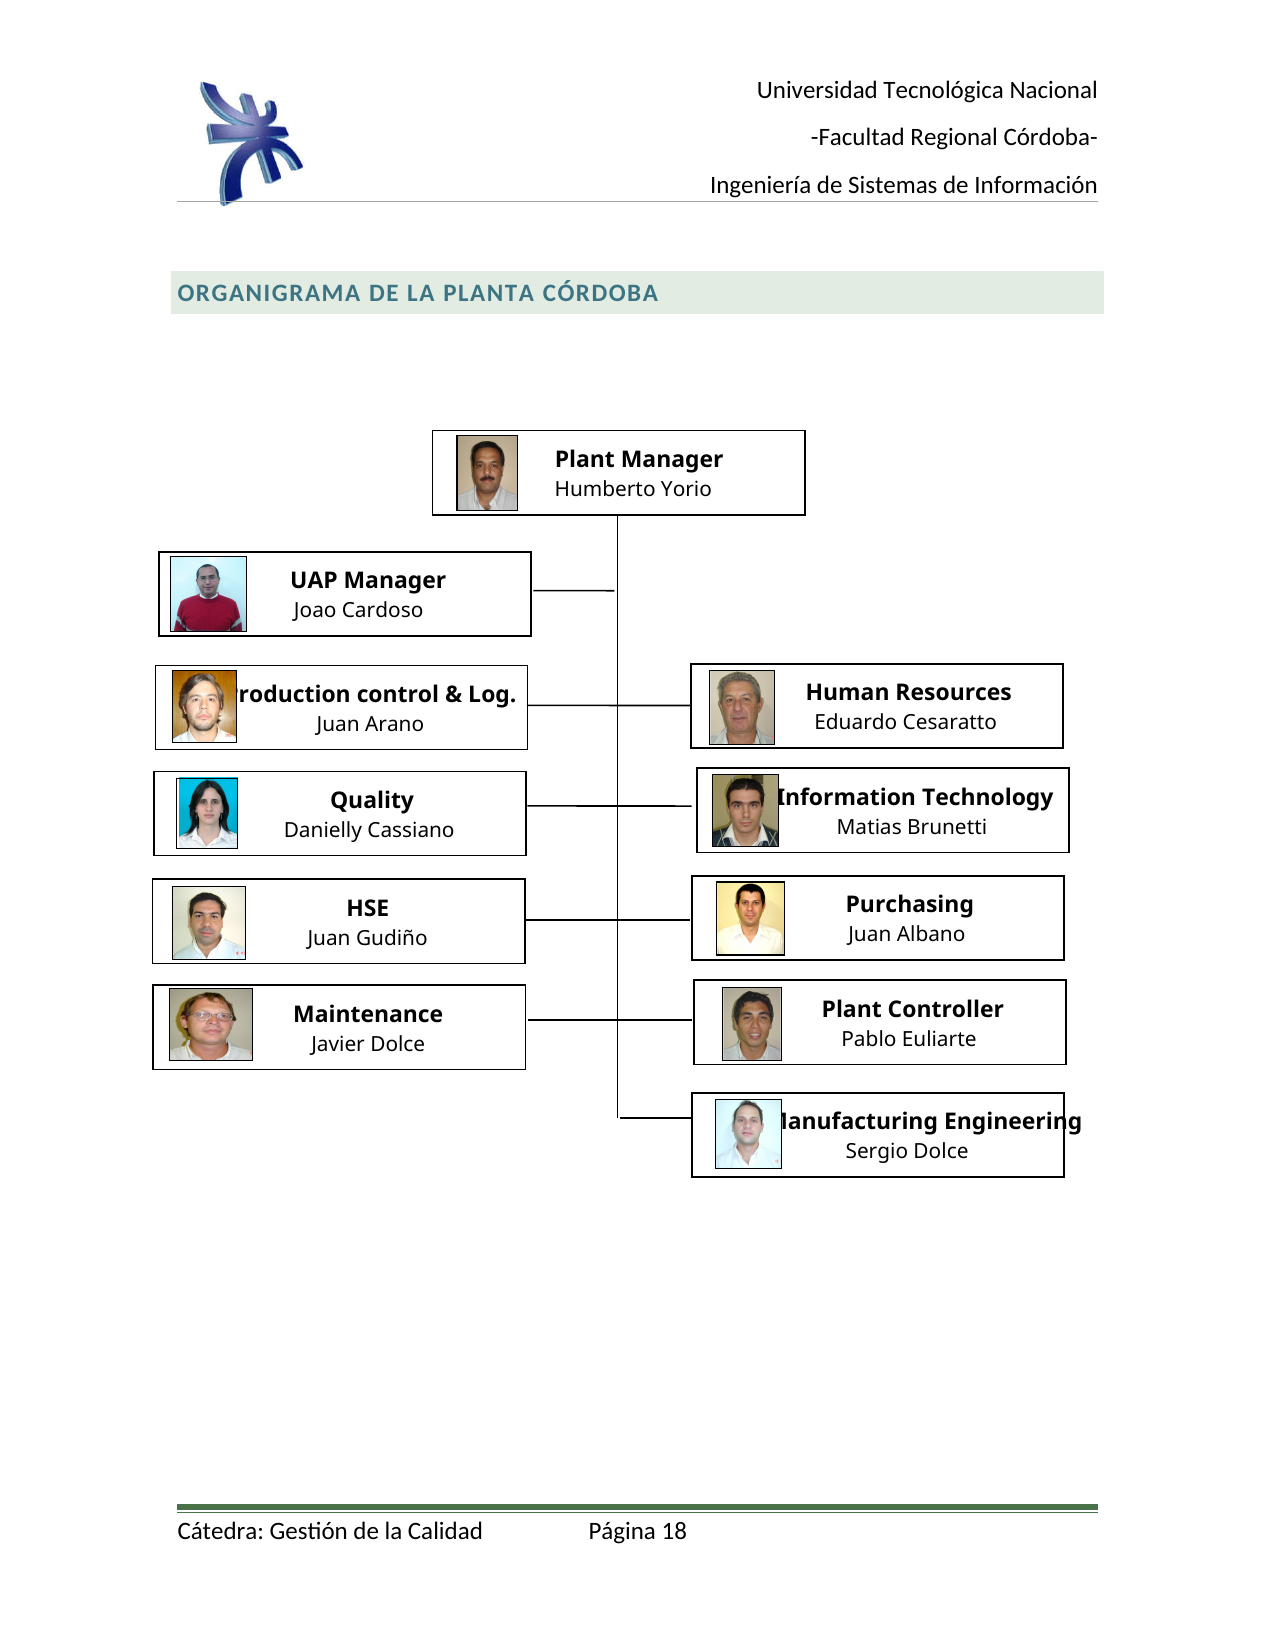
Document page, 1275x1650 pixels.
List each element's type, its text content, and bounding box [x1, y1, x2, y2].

picture [713, 775, 778, 846]
picture [179, 779, 237, 848]
picture [170, 989, 252, 1060]
picture [198, 202, 305, 208]
picture [173, 887, 245, 959]
picture [458, 436, 517, 510]
picture [716, 1100, 781, 1168]
subtitle Organigrama de la Planta Córdoba [177, 277, 1098, 308]
picture [717, 883, 784, 954]
picture [723, 988, 781, 1060]
picture [171, 557, 246, 631]
picture [173, 671, 236, 742]
picture [198, 80, 305, 201]
